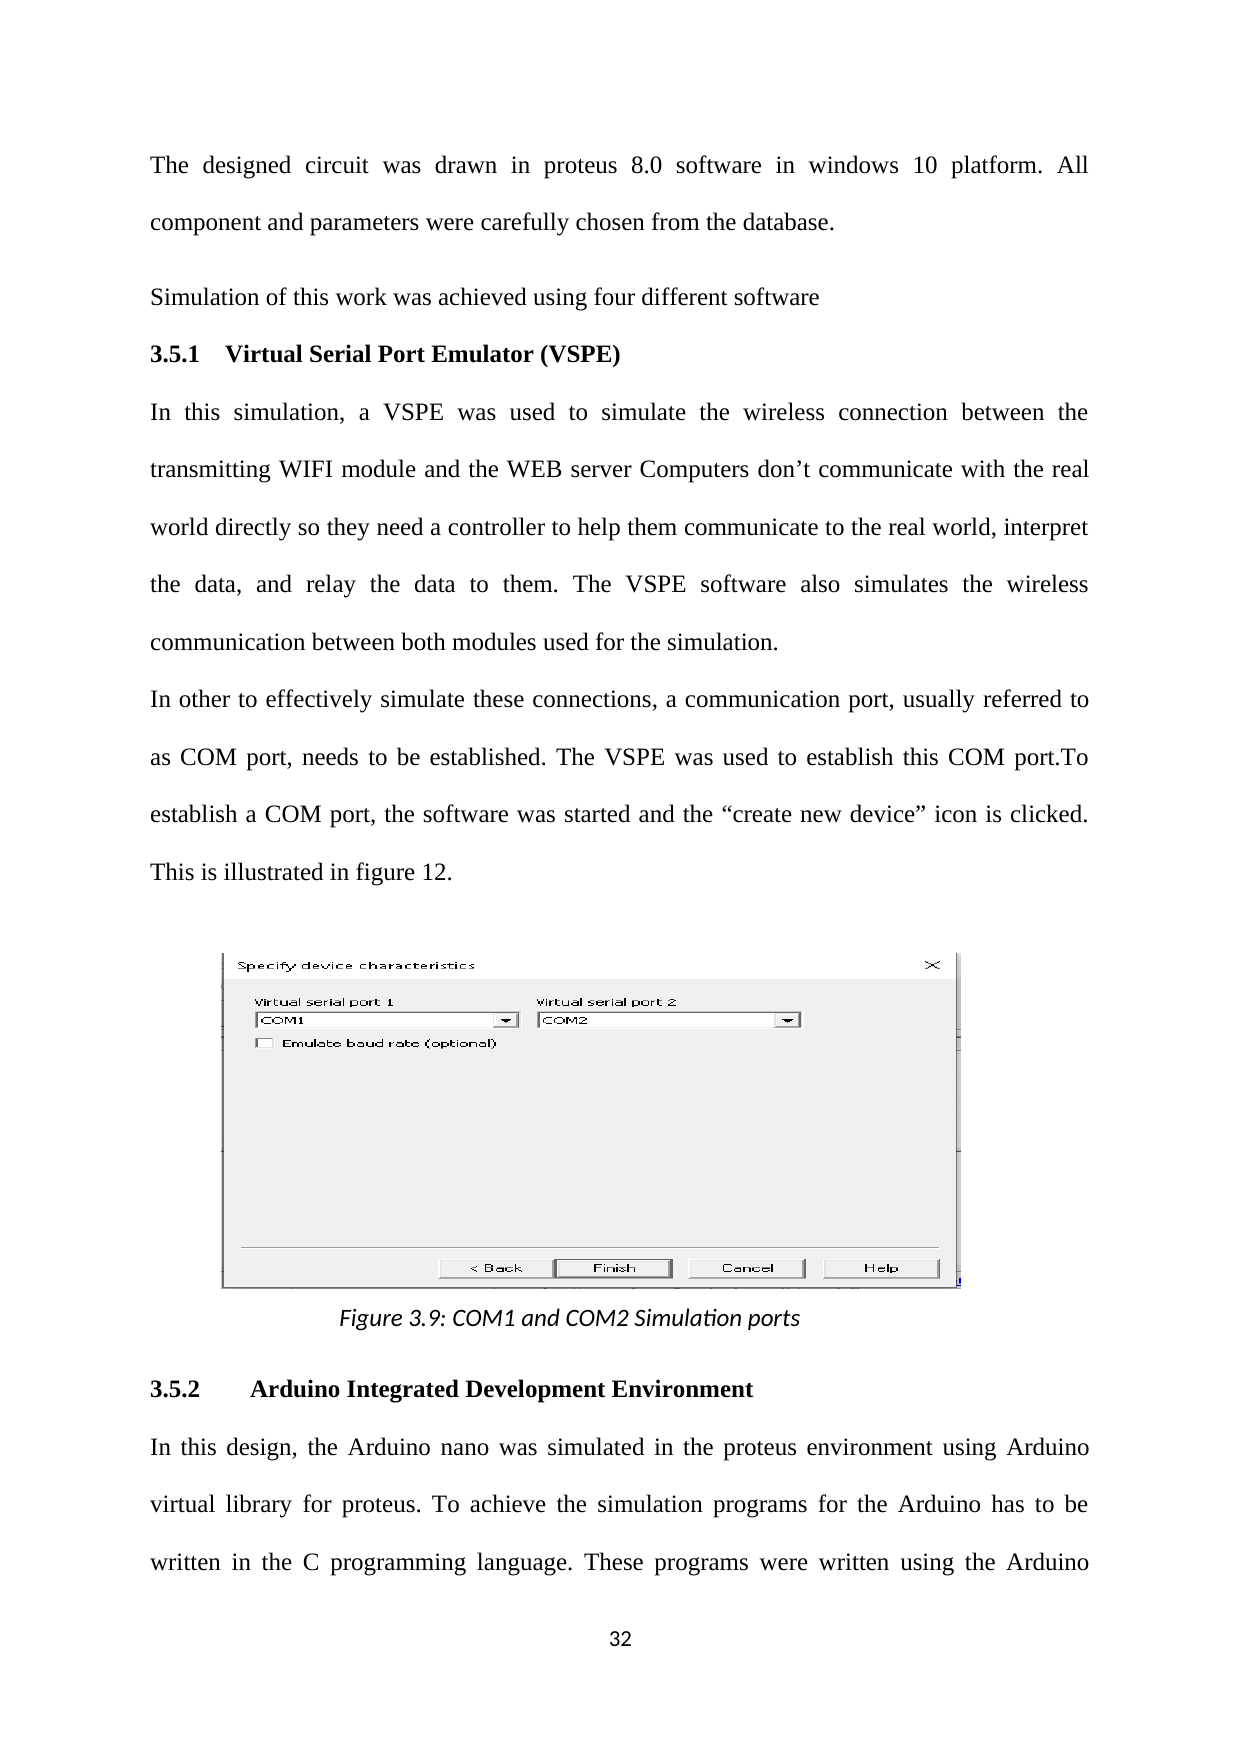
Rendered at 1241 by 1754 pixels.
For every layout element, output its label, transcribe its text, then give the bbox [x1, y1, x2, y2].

text Simulation of this work was achieved using four different software [150, 282, 1090, 310]
text In this simulation, a VSPE was used to simulate the wireless connection between the transmitting WIFI module and the WEB server Computers don’t communicate with the real world directly so they need a controller to help them communicate to the real world, interpret the data, and relay the data to them. The VSPE software also simulates the wireless communication between both modules used for the simulation. [150, 397, 1090, 655]
text The designed circuit was drawn in proteus 8.0 software in windows 10 platform. All component and parameters were carefully chosen from the database. [150, 150, 1090, 236]
text 3.5.1 Virtual Serial Port Emulator (VSPE) [150, 339, 1090, 368]
picture [221, 953, 961, 1289]
text 3.5.2 Arduino Integrated Development Environment [150, 1374, 1090, 1403]
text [150, 1432, 1090, 1575]
text In other to effectively simulate these connections, a communication port, usually referred to as COM port, needs to be established. The VSPE was used to establish this COM port.To establish a COM port, the software was started and the “create new device” icon is clicked. This is illustrated in figure 12. [150, 684, 1090, 885]
